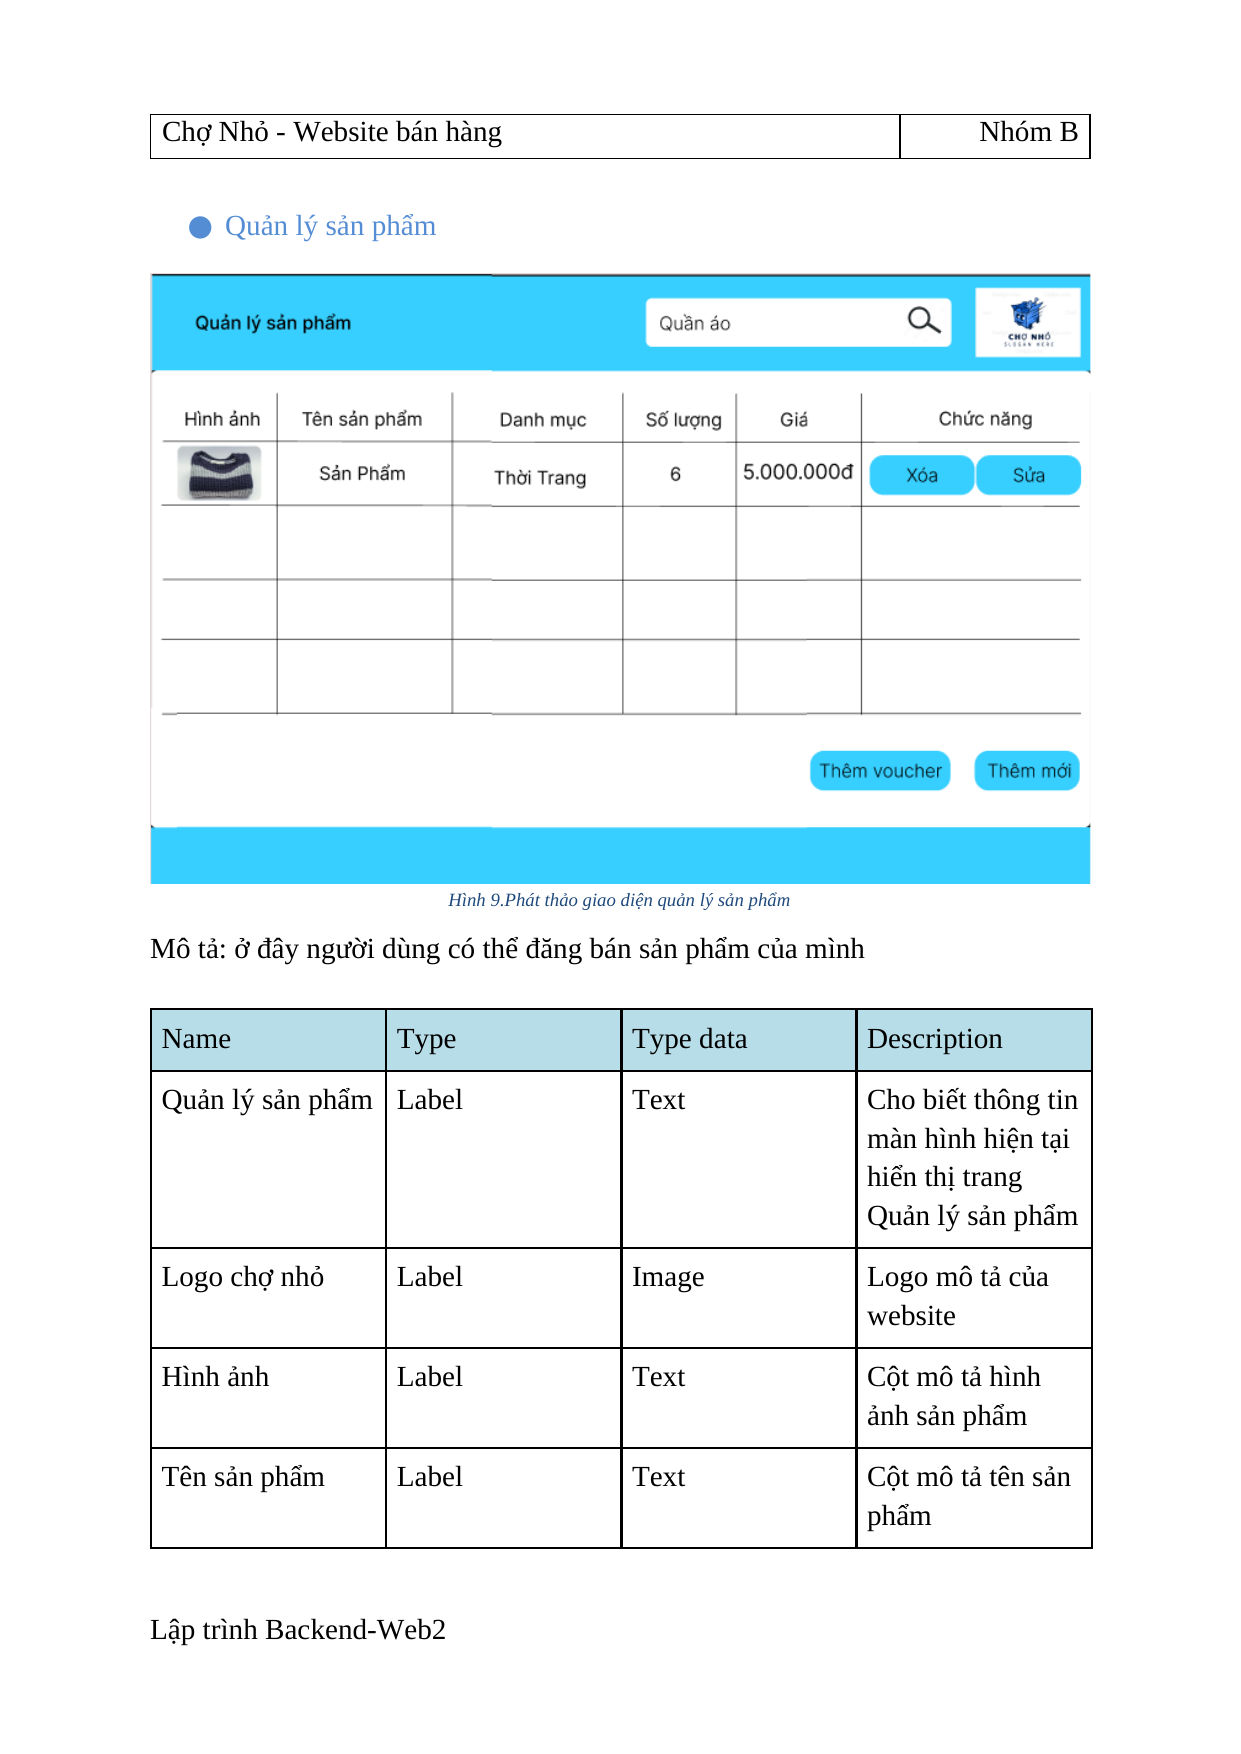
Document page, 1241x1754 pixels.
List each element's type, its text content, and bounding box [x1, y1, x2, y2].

table_cell Cho biết thông tin màn hình hiện tại hiển thị trang Quản lý sản phẩm [858, 1072, 1091, 1247]
table_cell Quản lý sản phẩm [152, 1072, 385, 1247]
table_header Type [387, 1010, 620, 1070]
table_cell Cột mô tả hình ảnh sản phẩm [858, 1349, 1091, 1447]
table_header Description [858, 1010, 1091, 1070]
table_cell Label [387, 1249, 620, 1347]
table_cell Text [623, 1072, 855, 1247]
subtitle Quản lý sản phẩm [187, 193, 1090, 252]
table_header Type data [623, 1010, 855, 1070]
table_cell Image [623, 1249, 855, 1347]
table_cell Logo mô tả của website [858, 1249, 1091, 1347]
table_header Name [152, 1010, 385, 1070]
table_cell Hình ảnh [152, 1349, 385, 1447]
table_cell Text [623, 1449, 855, 1547]
table_cell Tên sản phẩm [152, 1449, 385, 1547]
text Mô tả: ở đây người dùng có thể đăng bán sản phẩm của mình [150, 931, 1090, 965]
table_cell Label [387, 1072, 620, 1247]
table_cell Label [387, 1449, 620, 1547]
table_cell Cột mô tả tên sản phẩm [858, 1449, 1091, 1547]
table_cell Text [623, 1349, 855, 1447]
table_cell Logo chợ nhỏ [152, 1249, 385, 1347]
table_cell Label [387, 1349, 620, 1447]
picture [150, 273, 1091, 884]
